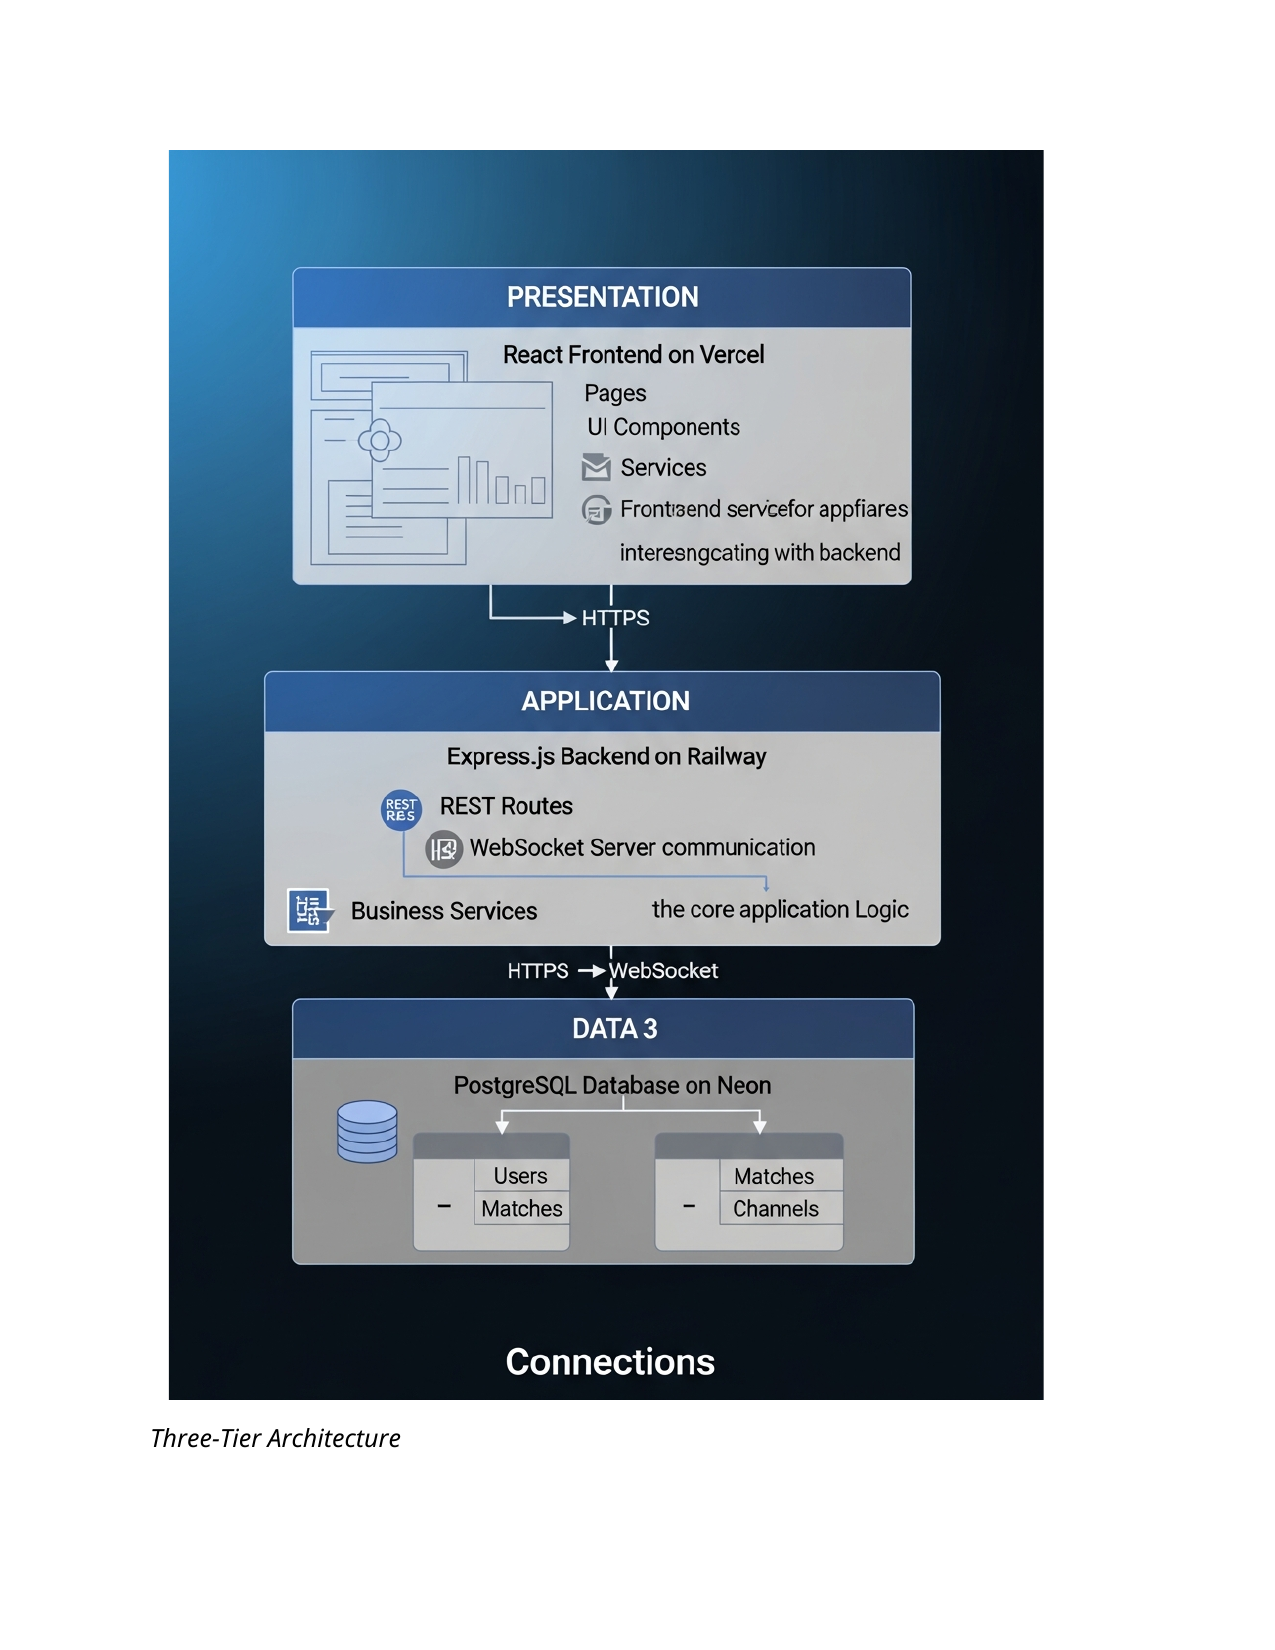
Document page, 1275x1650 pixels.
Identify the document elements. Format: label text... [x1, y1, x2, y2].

text Three-Tier Architecture [150, 1421, 1125, 1455]
picture [168, 150, 1044, 1400]
